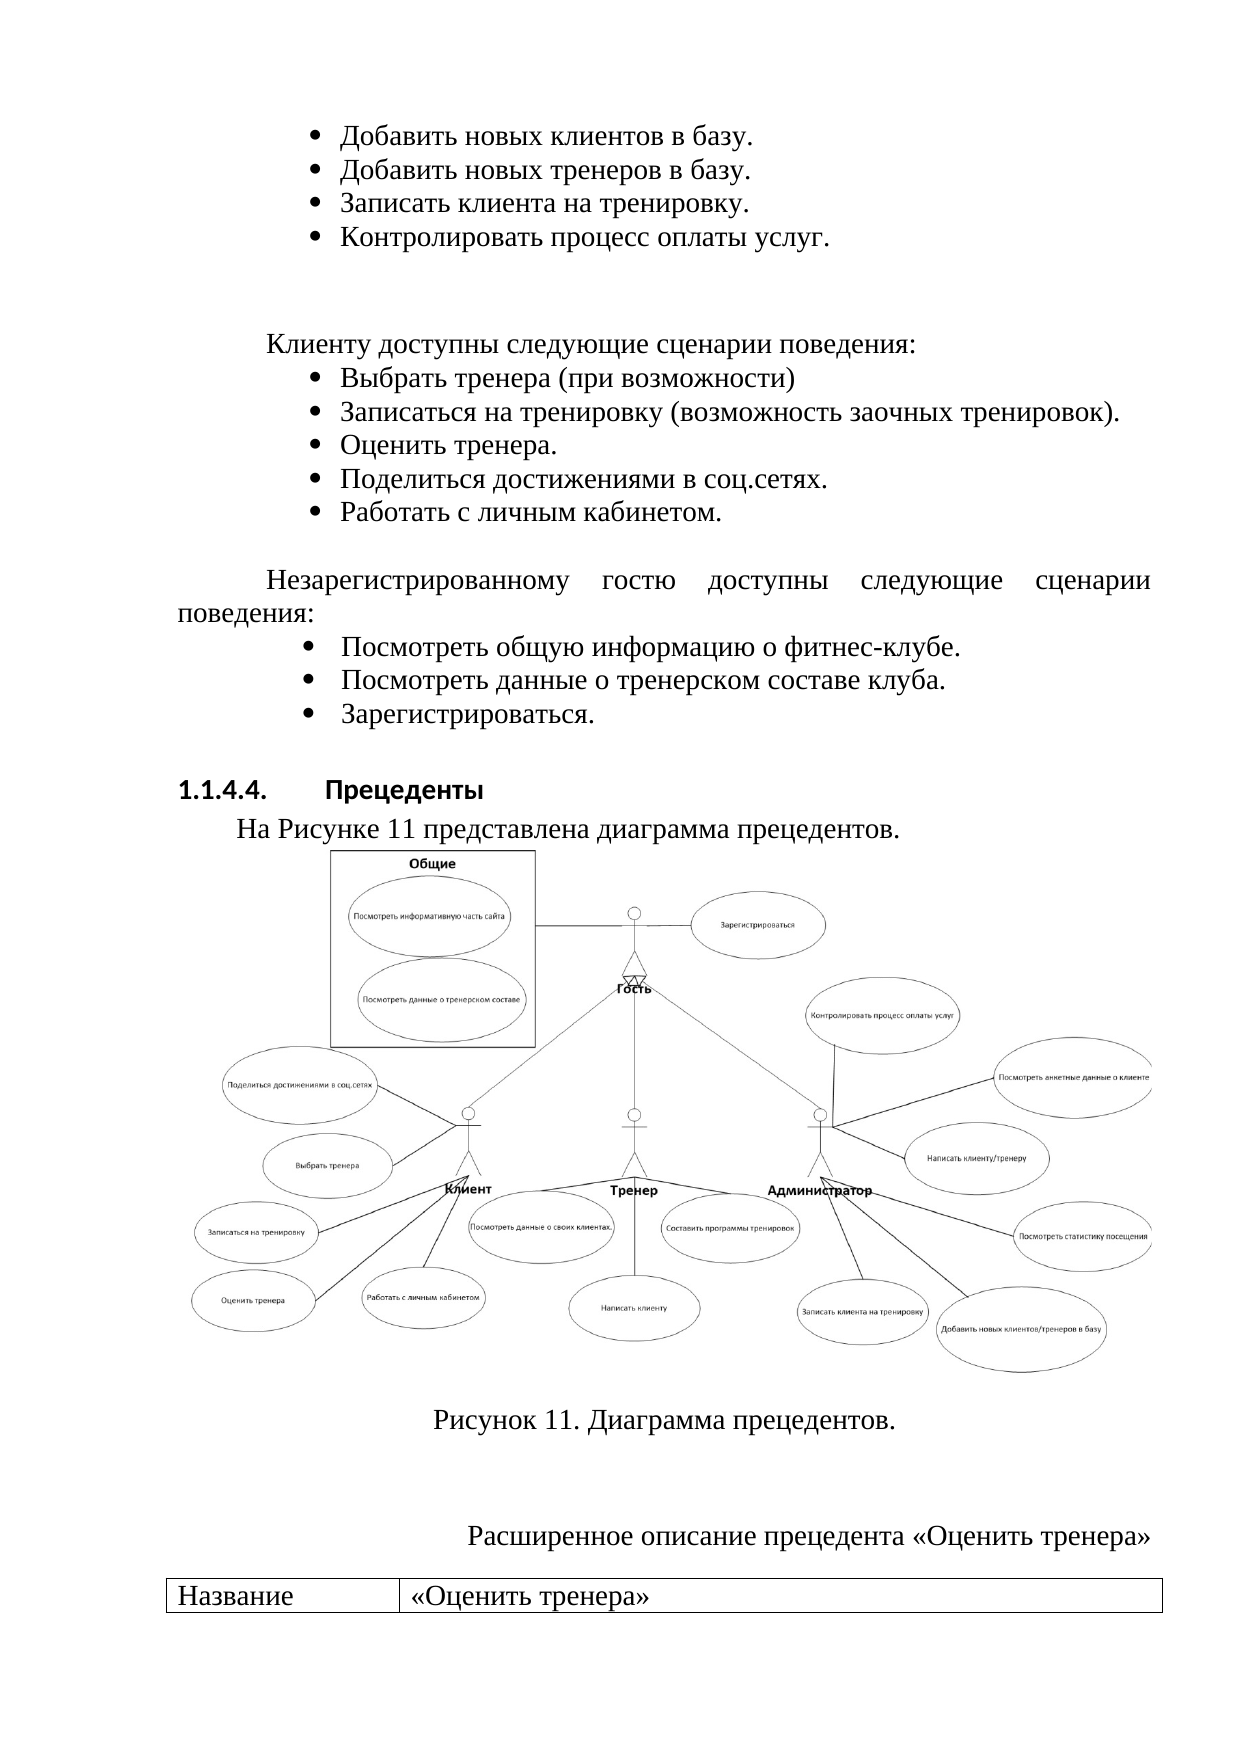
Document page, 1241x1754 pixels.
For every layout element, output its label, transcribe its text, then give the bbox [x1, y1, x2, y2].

text Клиенту доступны следующие сценарии поведения: [266, 326, 1152, 360]
list Прецеденты [177, 771, 1152, 806]
list Посмотреть общую информацию о фитнес-клубе. [303, 629, 1152, 662]
list Поделиться достижениями в соц.сетях. [310, 461, 1152, 494]
list Зарегистрироваться. [303, 696, 1152, 730]
list Оценить тренера. [310, 427, 1152, 461]
table_header Название [167, 1579, 399, 1612]
list Рисунок 11. Диаграмма прецедентов. [177, 1402, 1152, 1436]
list Посмотреть данные о тренерском составе клуба. [303, 662, 1152, 696]
list Добавить новых тренеров в базу. [310, 152, 1152, 185]
picture [177, 850, 1152, 1399]
list На Рисунке 11 представлена диаграмма прецедентов. [177, 812, 1152, 845]
list Расширенное описание прецедента «Оценить тренера» [288, 1518, 1152, 1552]
table_header «Оценить тренера» [400, 1579, 1162, 1612]
list Добавить новых клиентов в базу. [310, 118, 1152, 152]
text Незарегистрированному гостю доступны следующие сценарии поведения: [177, 562, 1152, 629]
list Контролировать процесс оплаты услуг. [310, 219, 1152, 253]
list Записать клиента на тренировку. [310, 185, 1152, 219]
list Выбрать тренера (при возможности) [310, 360, 1152, 394]
list Записаться на тренировку (возможность заочных тренировок). [310, 394, 1152, 427]
list Работать с личным кабинетом. [310, 494, 1152, 528]
